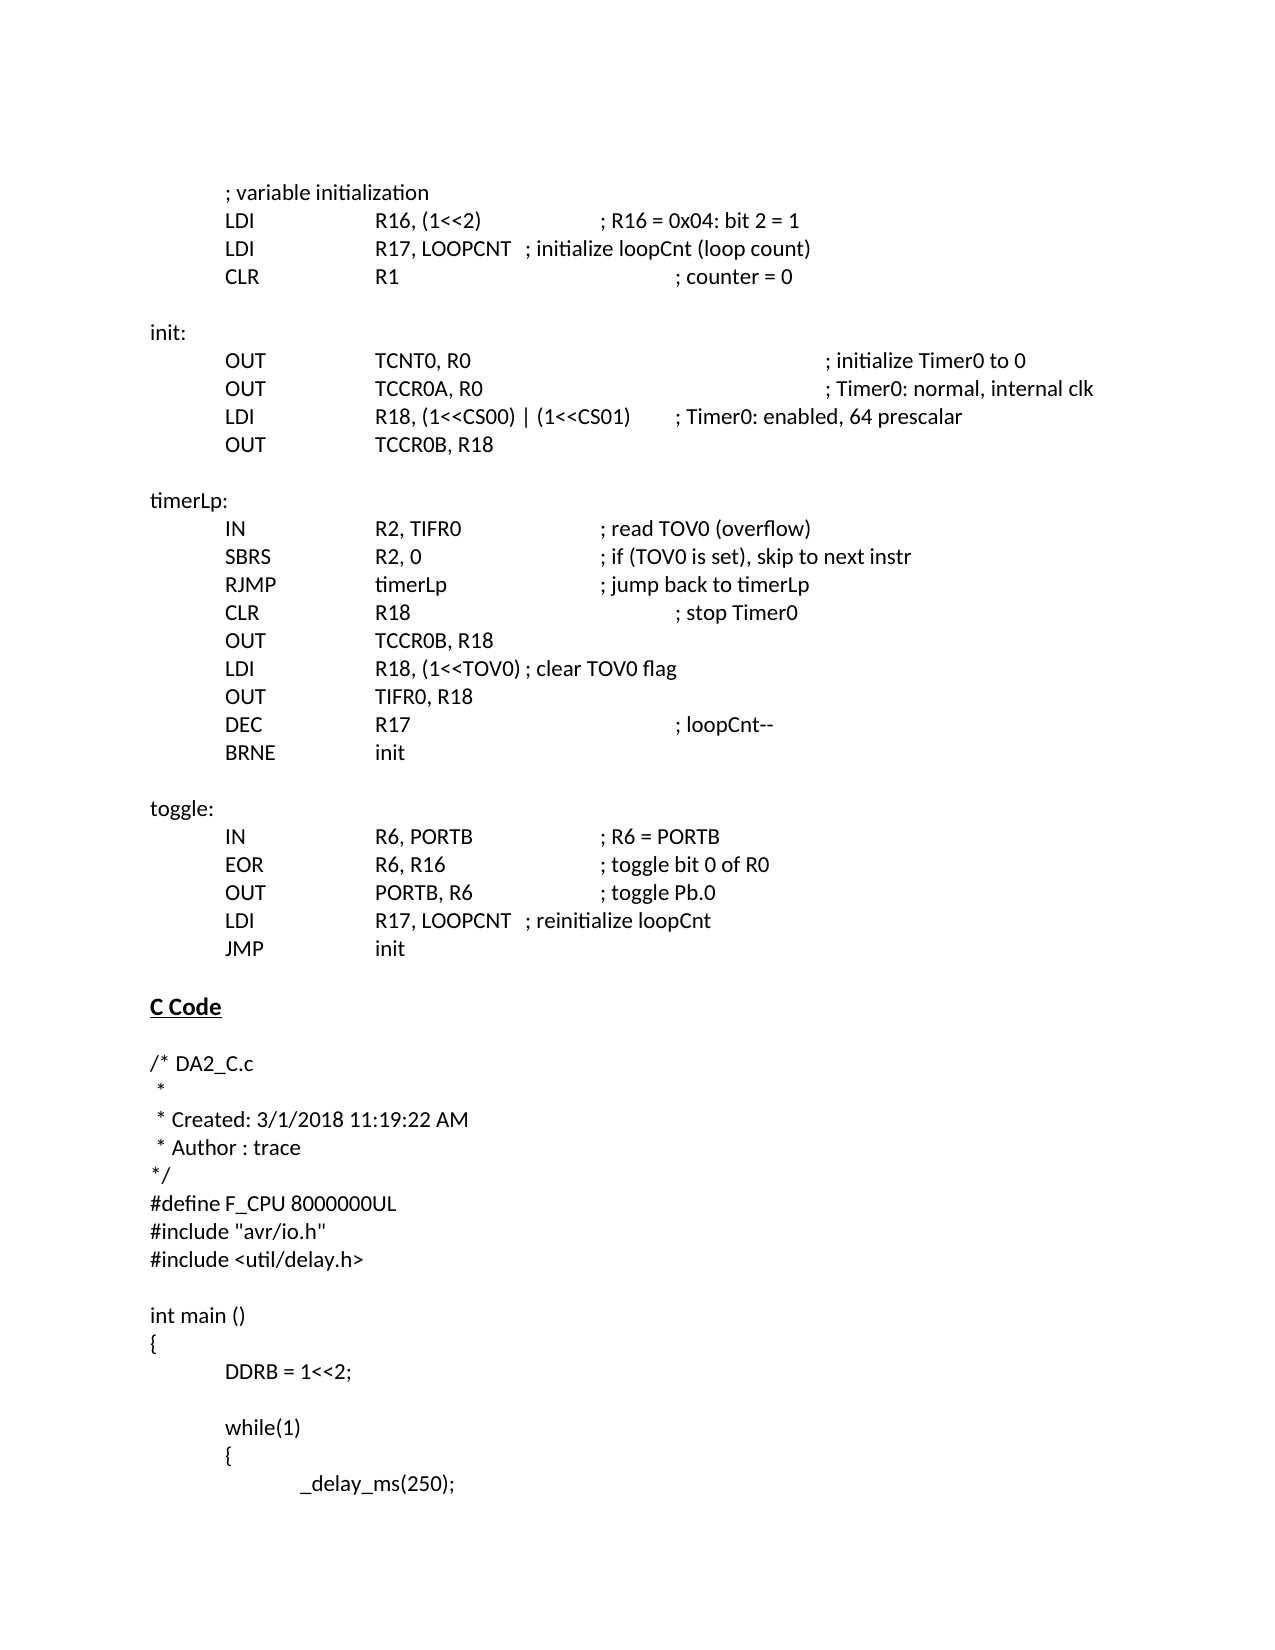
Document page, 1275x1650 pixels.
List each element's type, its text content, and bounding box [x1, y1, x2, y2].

text SBRS R2, 0 ; if (TOV0 is set), skip to next instr [150, 542, 1125, 570]
text while(1) [150, 1413, 1125, 1441]
text OUT TCCR0A, R0 ; Timer0: normal, internal clk [150, 374, 1125, 402]
text LDI R16, (1<<2) ; R16 = 0x04: bit 2 = 1 [150, 206, 1125, 234]
text _delay_ms(250); [150, 1469, 1125, 1497]
text JMP init [150, 934, 1125, 963]
text CLR R18 ; stop Timer0 [150, 598, 1125, 626]
text * [150, 1077, 1125, 1105]
text /* DA2_C.c [150, 1049, 1125, 1077]
text OUT PORTB, R6 ; toggle Pb.0 [150, 878, 1125, 907]
text #include <util/delay.h> [150, 1245, 1125, 1273]
text IN R2, TIFR0 ; read TOV0 (overflow) [150, 514, 1125, 542]
text ; variable initialization [150, 178, 1125, 206]
text { [150, 1329, 1125, 1357]
text timerLp: [150, 486, 1125, 514]
text #include "avr/io.h" [150, 1217, 1125, 1245]
text { [150, 1441, 1125, 1469]
text LDI R17, LOOPCNT ; reinitialize loopCnt [150, 907, 1125, 934]
text * Author : trace [150, 1133, 1125, 1161]
text RJMP timerLp ; jump back to timerLp [150, 570, 1125, 598]
text */ [150, 1161, 1125, 1189]
text OUT TCCR0B, R18 [150, 626, 1125, 654]
text DDRB = 1<<2; [150, 1357, 1125, 1385]
text LDI R18, (1<<CS00) | (1<<CS01) ; Timer0: enabled, 64 prescalar [150, 402, 1125, 430]
text OUT TIFR0, R18 [150, 682, 1125, 710]
text CLR R1 ; counter = 0 [150, 262, 1125, 290]
text OUT TCNT0, R0 ; initialize Timer0 to 0 [150, 346, 1125, 374]
text OUT TCCR0B, R18 [150, 430, 1125, 458]
text * Created: 3/1/2018 11:19:22 AM [150, 1105, 1125, 1133]
text int main () [150, 1301, 1125, 1329]
text C Code [150, 991, 1125, 1021]
text LDI R18, (1<<TOV0) ; clear TOV0 flag [150, 654, 1125, 682]
text toggle: [150, 794, 1125, 822]
text EOR R6, R16 ; toggle bit 0 of R0 [150, 851, 1125, 878]
text init: [150, 318, 1125, 346]
text BRNE init [150, 738, 1125, 766]
text DEC R17 ; loopCnt-- [150, 710, 1125, 738]
text LDI R17, LOOPCNT ; initialize loopCnt (loop count) [150, 234, 1125, 262]
text IN R6, PORTB ; R6 = PORTB [150, 822, 1125, 851]
text #define F_CPU 8000000UL [150, 1189, 1125, 1217]
